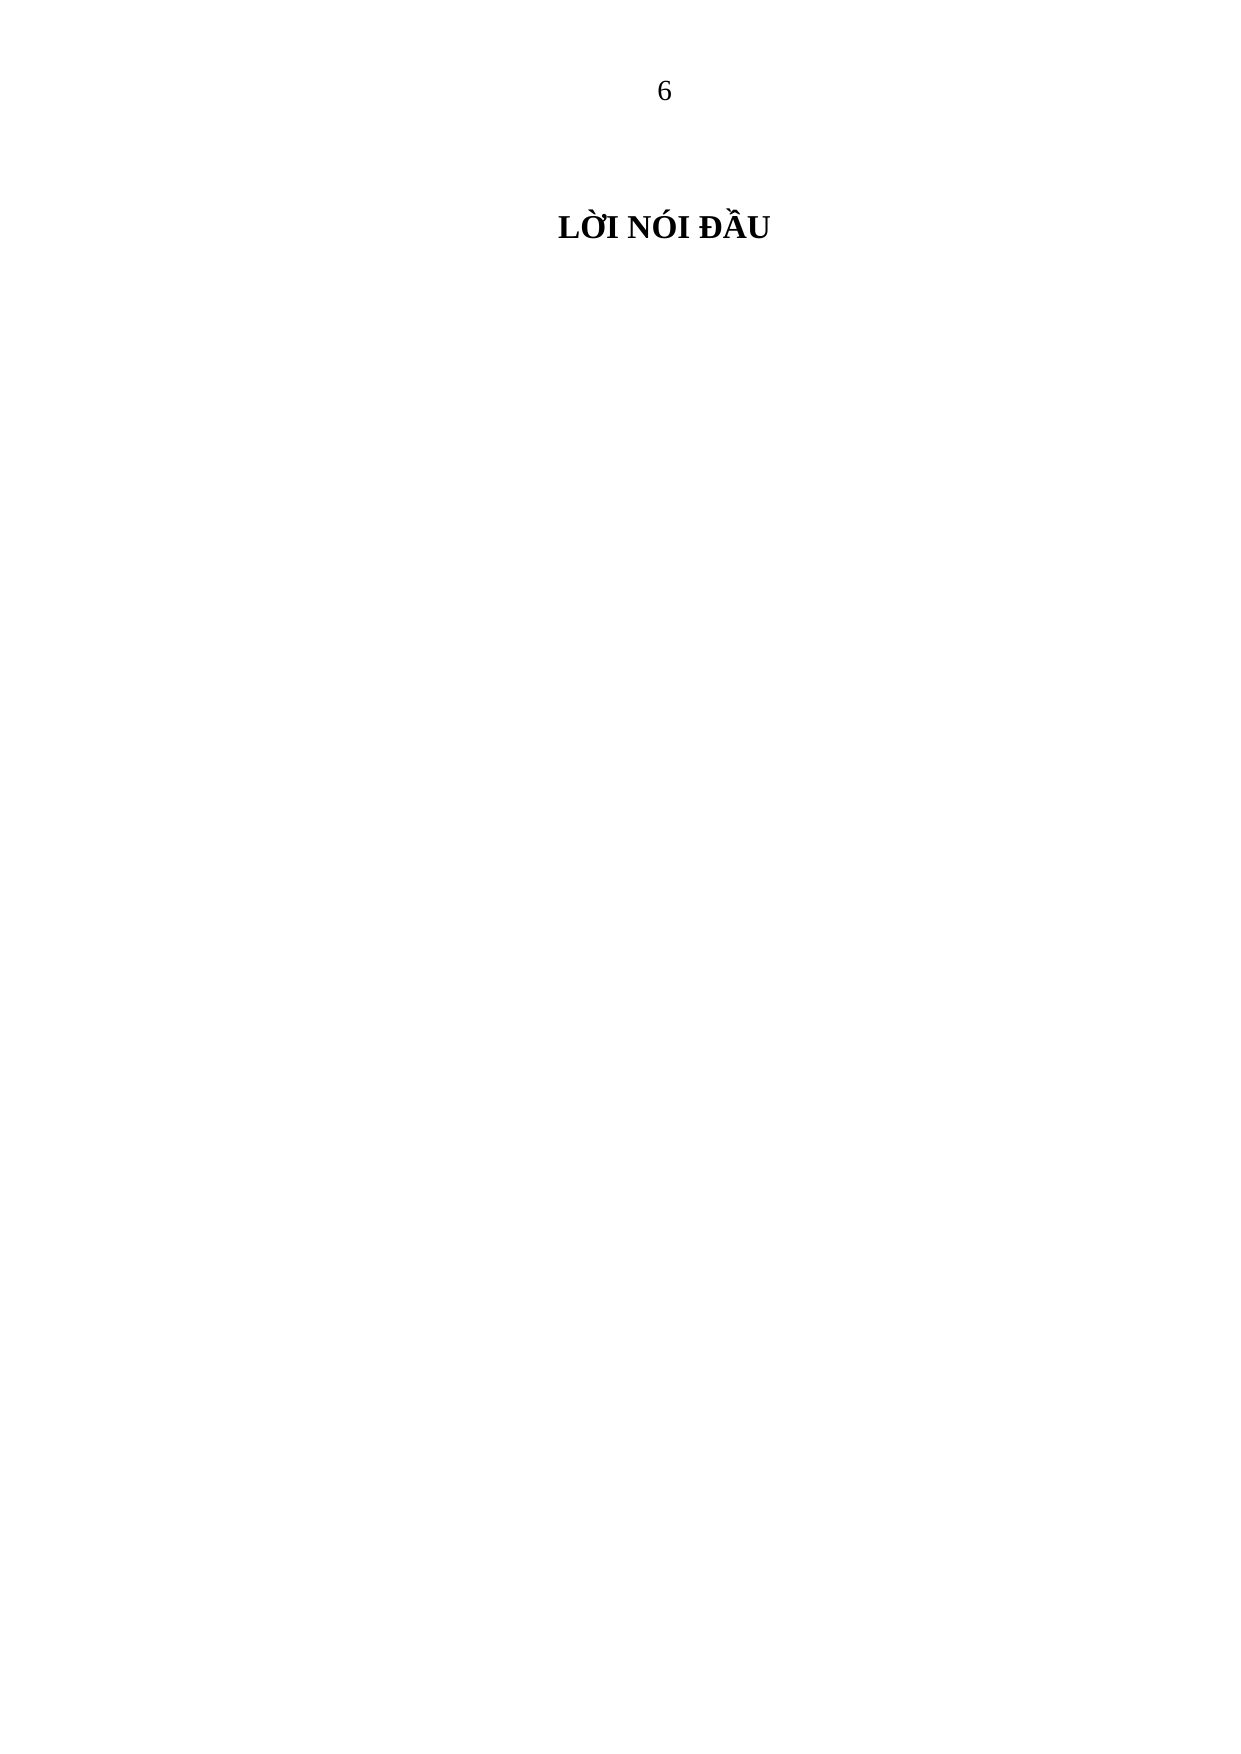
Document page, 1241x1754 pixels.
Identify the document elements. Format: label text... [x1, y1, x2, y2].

text LỜI NÓI ĐẦU [207, 207, 1122, 245]
